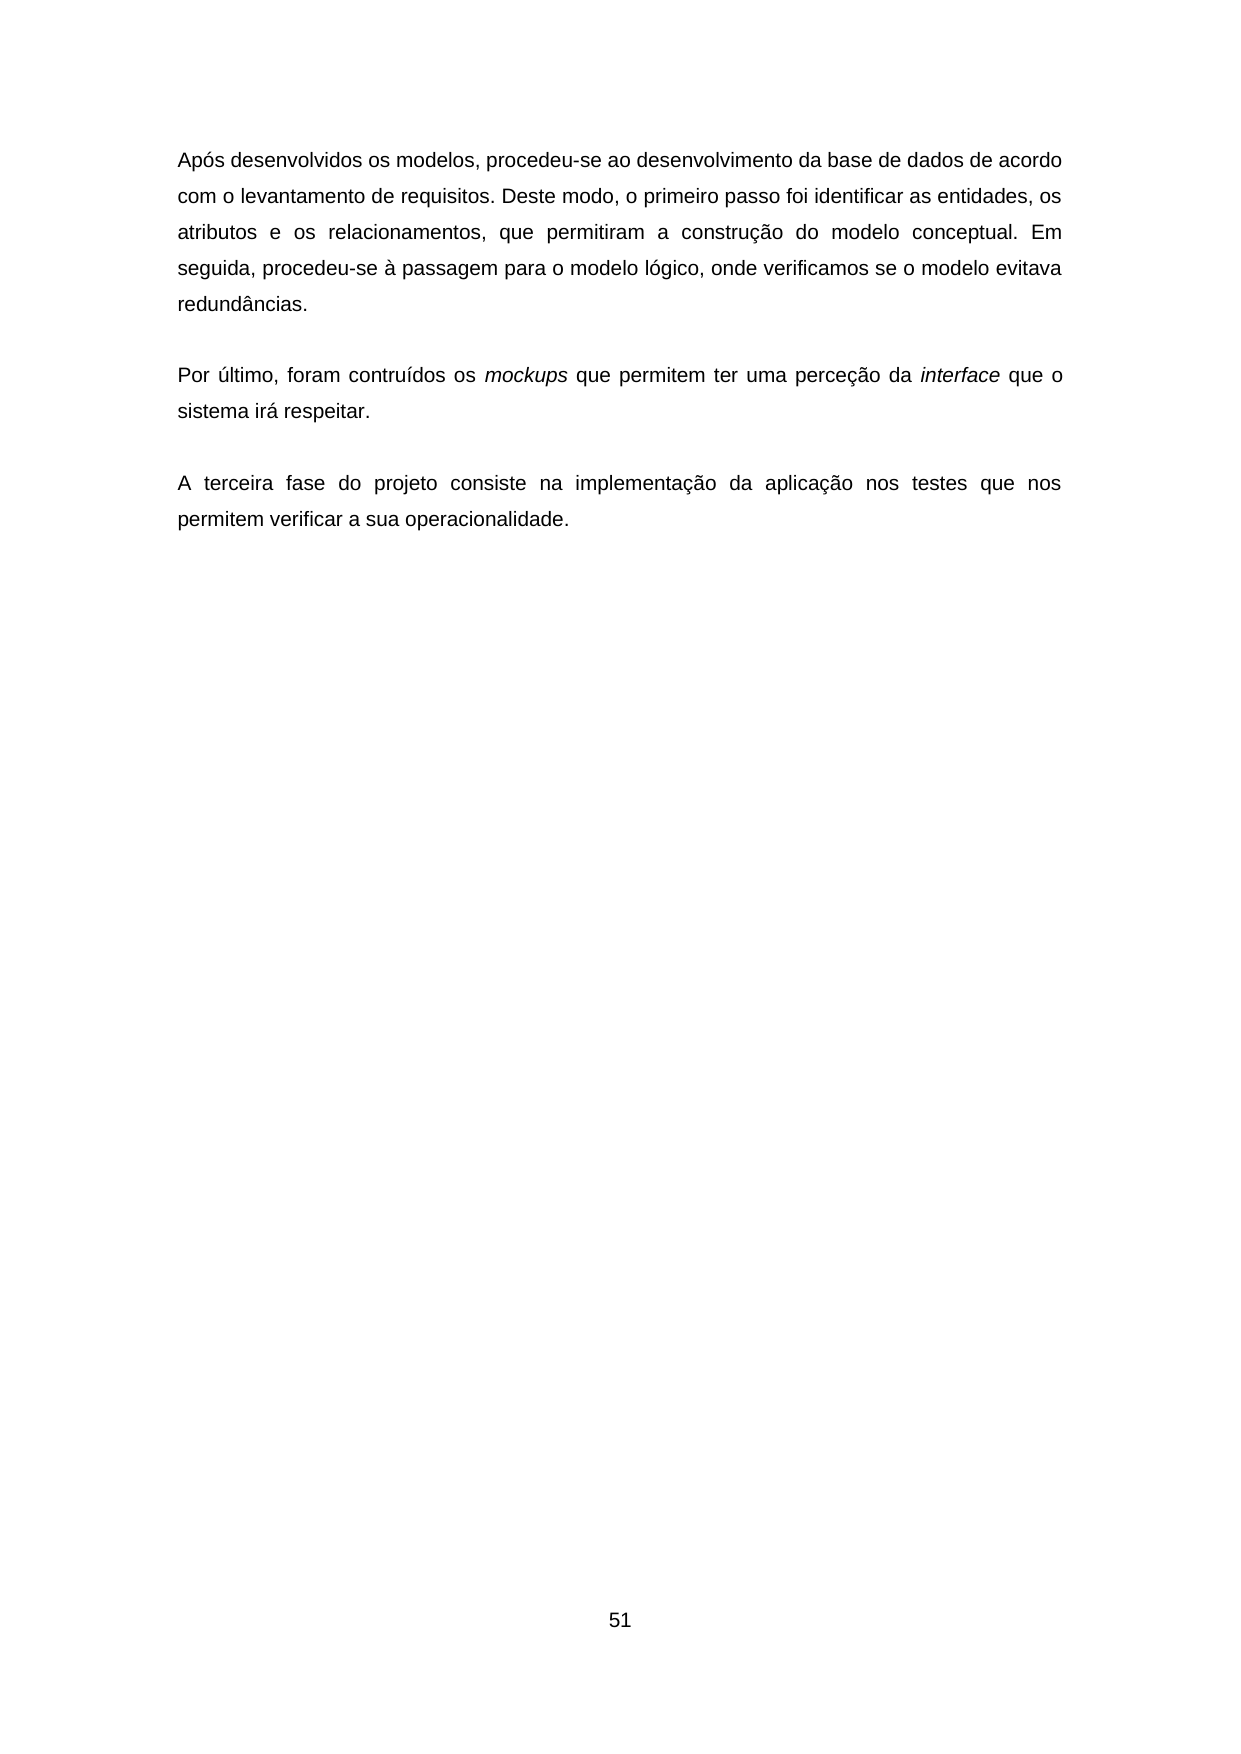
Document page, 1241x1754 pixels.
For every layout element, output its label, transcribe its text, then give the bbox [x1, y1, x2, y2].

text Após desenvolvidos os modelos, procedeu-se ao desenvolvimento da base de dados de acordo com o levantamento de requisitos. Deste modo, o primeiro passo foi identificar as entidades, os atributos e os relacionamentos, que permitiram a construção do modelo conceptual. Em seguida, procedeu-se à passagem para o modelo lógico, onde verificamos se o modelo evitava redundâncias. [177, 148, 1063, 315]
text Por último, foram contruídos os mockups que permitem ter uma perceção da interface que o sistema irá respeitar. [177, 363, 1063, 423]
text A terceira fase do projeto consiste na implementação da aplicação nos testes que nos permitem verificar a sua operacionalidade. [177, 471, 1063, 531]
